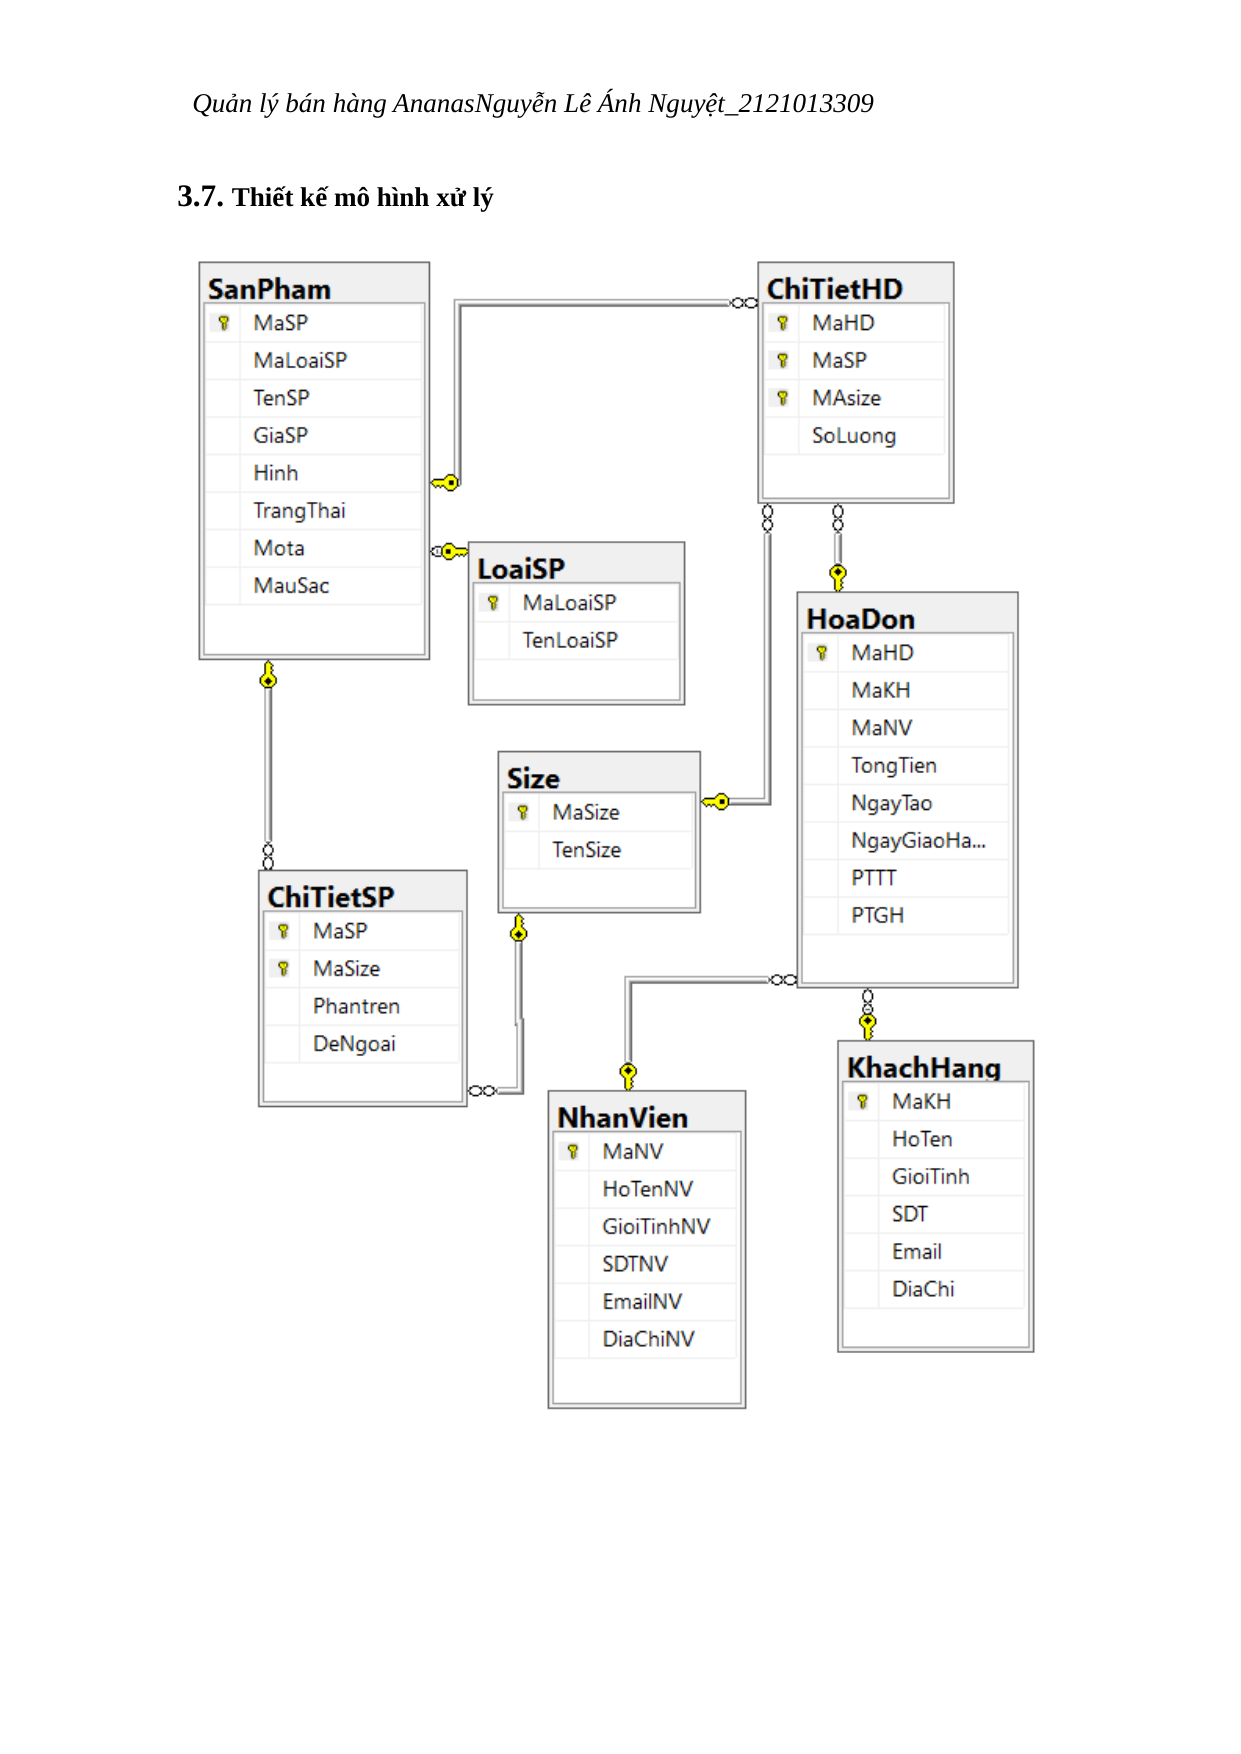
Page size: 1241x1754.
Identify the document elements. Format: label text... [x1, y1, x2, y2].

subtitle Thiết kế mô hình xử lý [177, 177, 1122, 213]
picture [192, 243, 1041, 1414]
